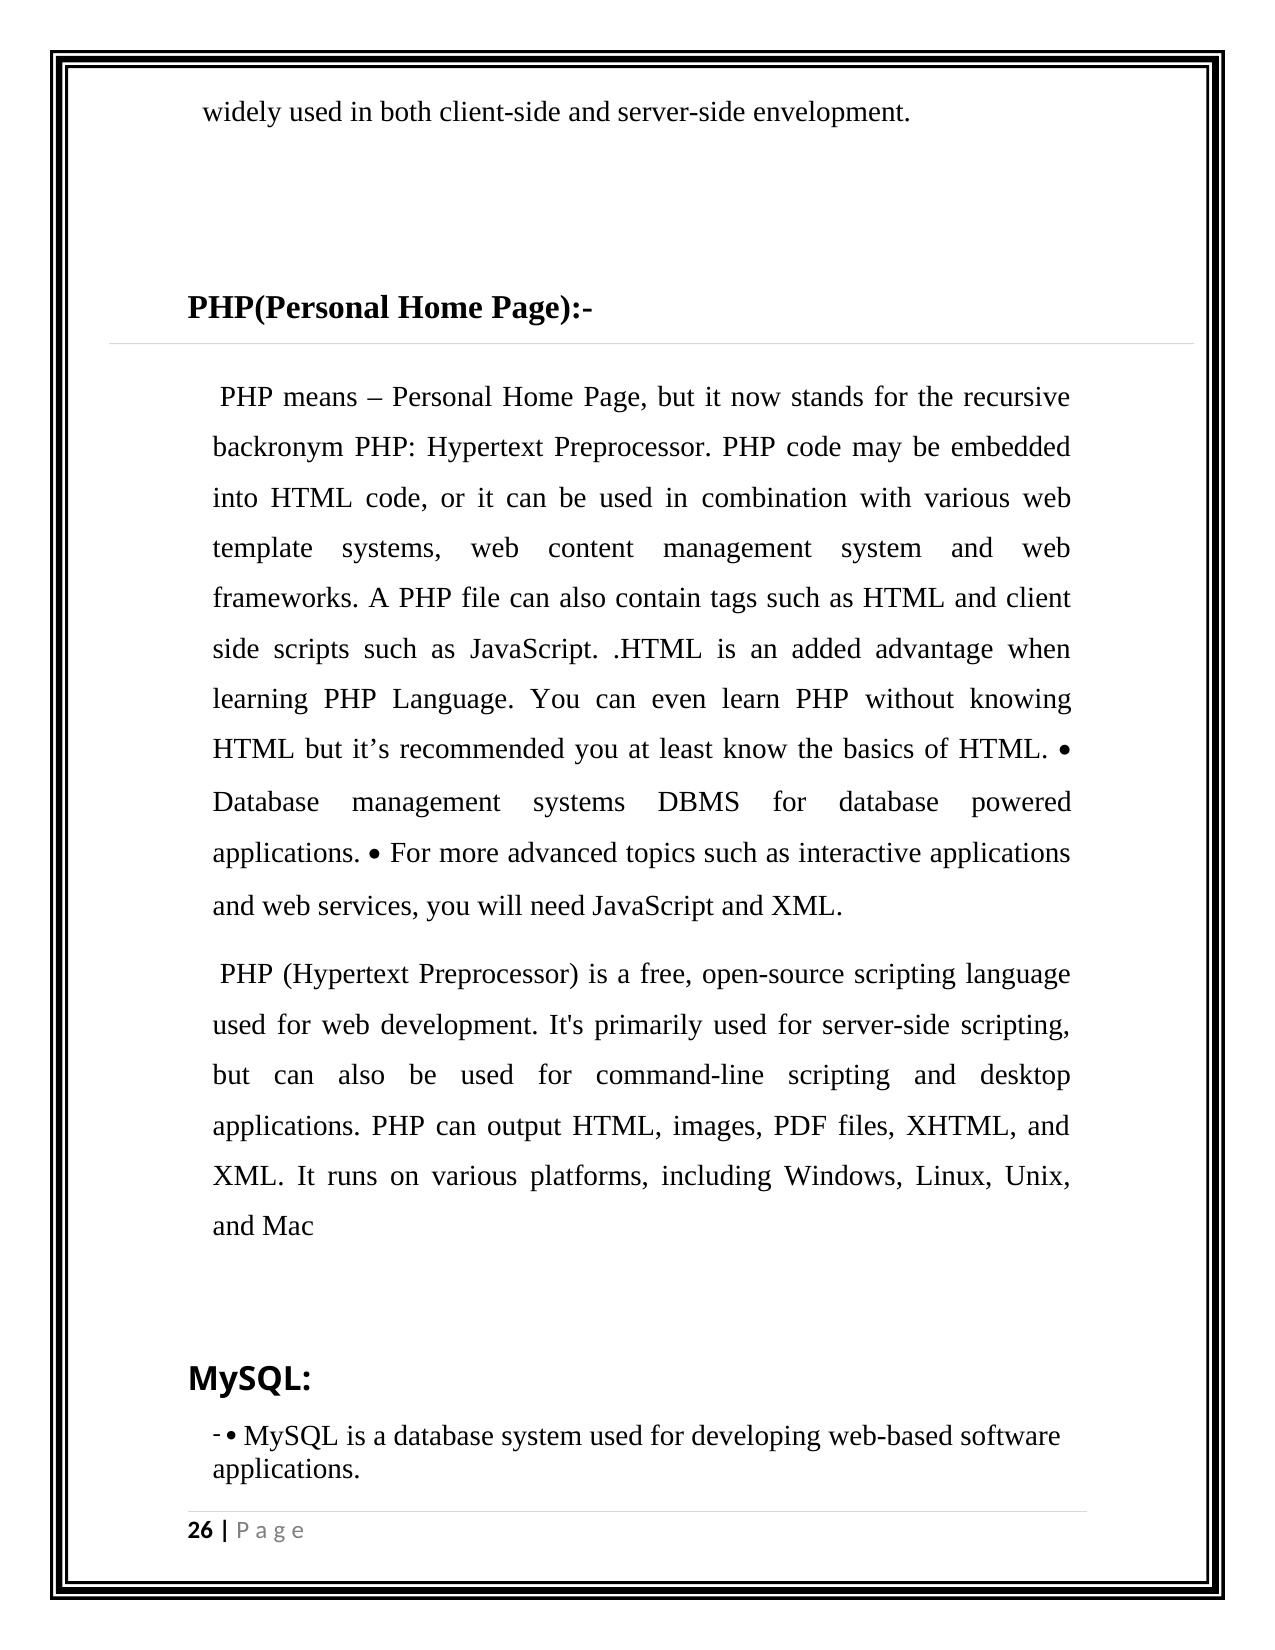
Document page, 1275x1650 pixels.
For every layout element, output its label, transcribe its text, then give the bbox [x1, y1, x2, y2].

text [202, 94, 1007, 128]
text PHP (Hypertext Preprocessor) is a free, open-source scripting language used for web development. It's primarily used for server-side scripting, but can also be used for command-line scripting and desktop applications. PHP can output HTML, images, PDF files, XHTML, and XML. It runs on various platforms, including Windows, Linux, Unix, and Mac [212, 957, 1071, 1242]
text PHP(Personal Home Page):- [187, 287, 1087, 326]
subtitle MySQL: [187, 1354, 1087, 1400]
text PHP means – Personal Home Page, but it now stands for the recursive backronym PHP: Hypertext Preprocessor. PHP code may be embedded into HTML code, or it can be used in combination with various web template systems, web content management system and web frameworks. A PHP file can also contain tags such as HTML and client side scripts such as JavaScript. .HTML is an added advantage when learning PHP Language. You can even learn PHP without knowing HTML but it’s recommended you at least know the basics of HTML.  Database management systems DBMS for database powered applications.  For more advanced topics such as interactive applications and web services, you will need JavaScript and XML. [212, 345, 1071, 922]
text -  MySQL is a database system used for developing web-based software applications. [212, 1418, 1087, 1485]
